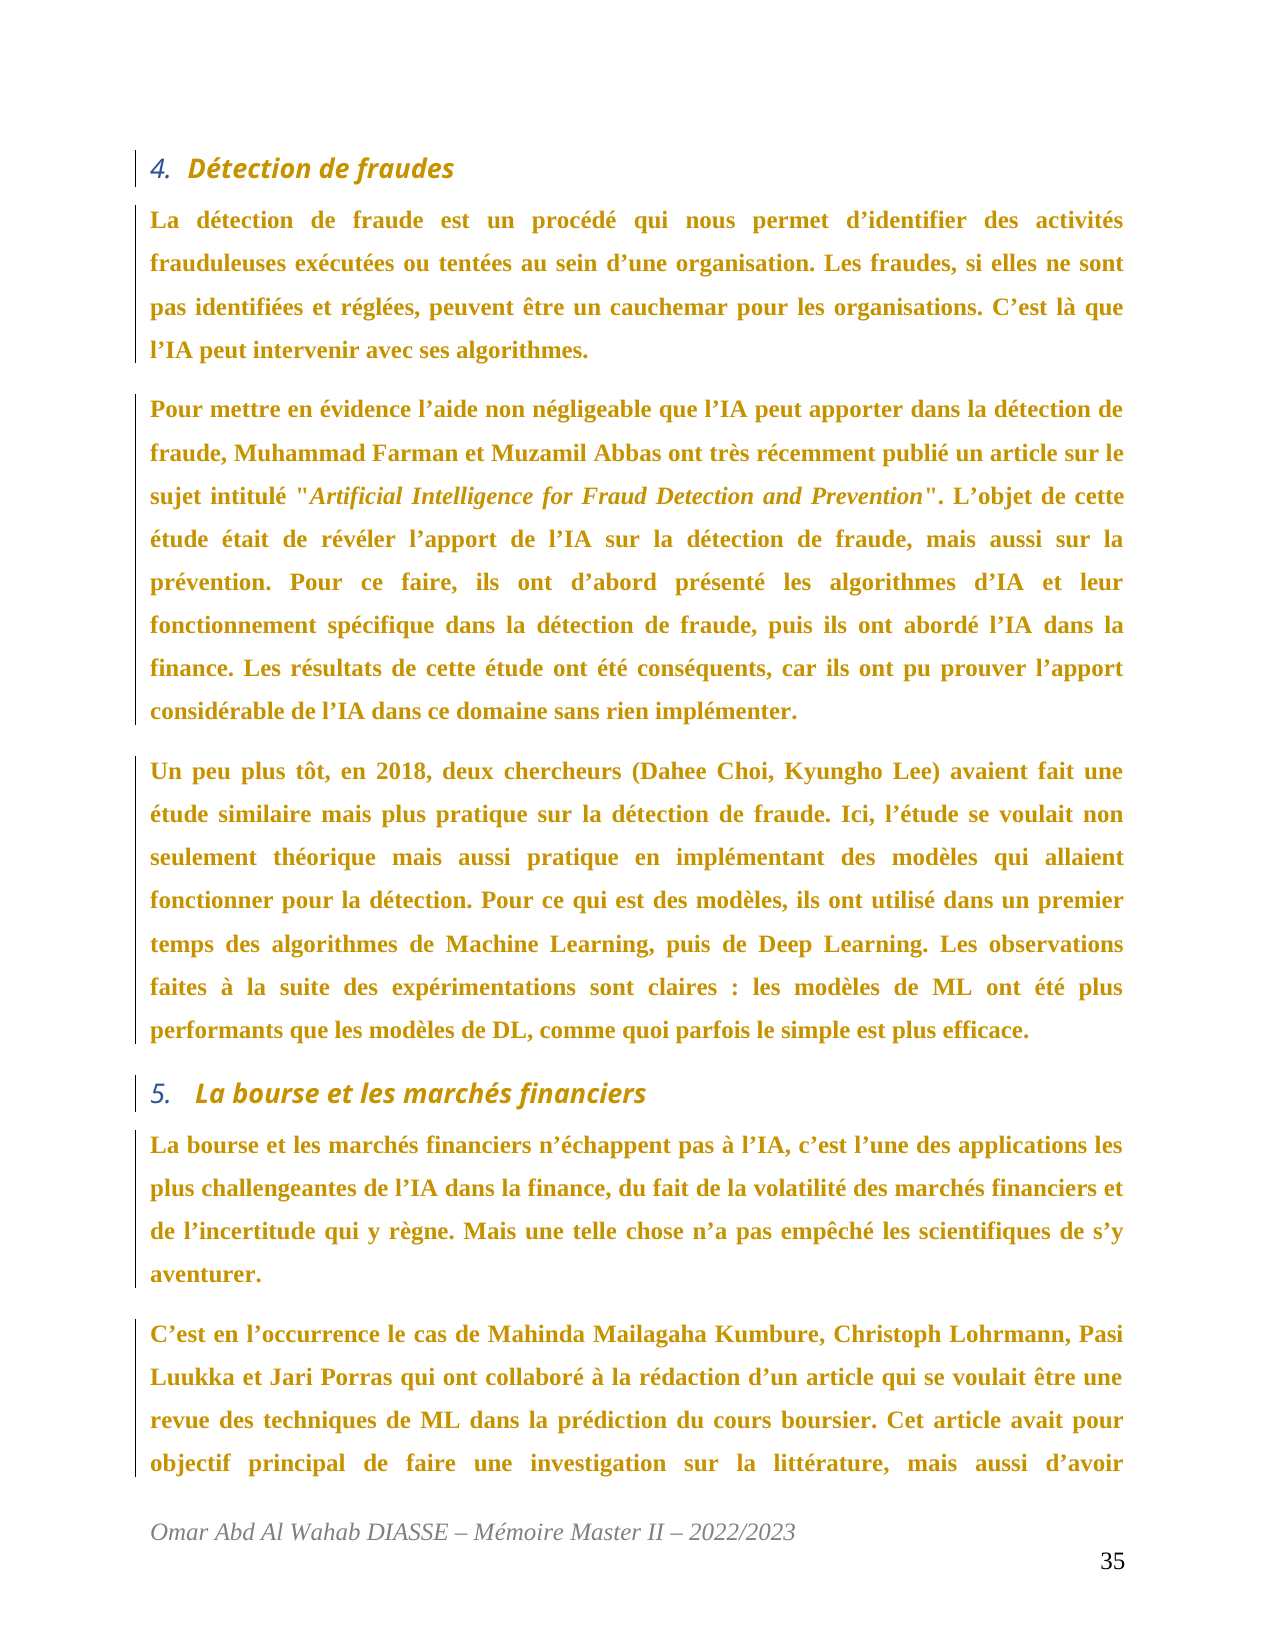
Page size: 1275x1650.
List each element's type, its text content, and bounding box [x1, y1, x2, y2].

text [150, 1319, 1125, 1477]
text Pour mettre en évidence l’aide non négligeable que l’IA peut apporter dans la détection de fraude, Muhammad Farman et Muzamil Abbas ont très récemment publié un article sur le sujet intitulé "Artificial Intelligence for Fraud Detection and Prevention". L’objet de cette étude était de révéler l’apport de l’IA sur la détection de fraude, mais aussi sur la prévention. Pour ce faire, ils ont d’abord présenté les algorithmes d’IA et leur fonctionnement spécifique dans la détection de fraude, puis ils ont abordé l’IA dans la finance. Les résultats de cette étude ont été conséquents, car ils ont pu prouver l’apport considérable de l’IA dans ce domaine sans rien implémenter. [150, 394, 1125, 725]
subtitle La bourse et les marchés financiers [150, 1075, 1125, 1112]
text La détection de fraude est un procédé qui nous permet d’identifier des activités frauduleuses exécutées ou tentées au sein d’une organisation. Les fraudes, si elles ne sont pas identifiées et réglées, peuvent être un cauchemar pour les organisations. C’est là que l’IA peut intervenir avec ses algorithmes. [150, 205, 1125, 363]
text Un peu plus tôt, en 2018, deux chercheurs (Dahee Choi, Kyungho Lee) avaient fait une étude similaire mais plus pratique sur la détection de fraude. Ici, l’étude se voulait non seulement théorique mais aussi pratique en implémentant des modèles qui allaient fonctionner pour la détection. Pour ce qui est des modèles, ils ont utilisé dans un premier temps des algorithmes de Machine Learning, puis de Deep Learning. Les observations faites à la suite des expérimentations sont claires : les modèles de ML ont été plus performants que les modèles de DL, comme quoi parfois le simple est plus efficace. [150, 756, 1125, 1044]
subtitle Détection de fraudes [150, 150, 1125, 187]
text La bourse et les marchés financiers n’échappent pas à l’IA, c’est l’une des applications les plus challengeantes de l’IA dans la finance, du fait de la volatilité des marchés financiers et de l’incertitude qui y règne. Mais une telle chose n’a pas empêché les scientifiques de s’y aventurer. [150, 1130, 1125, 1288]
